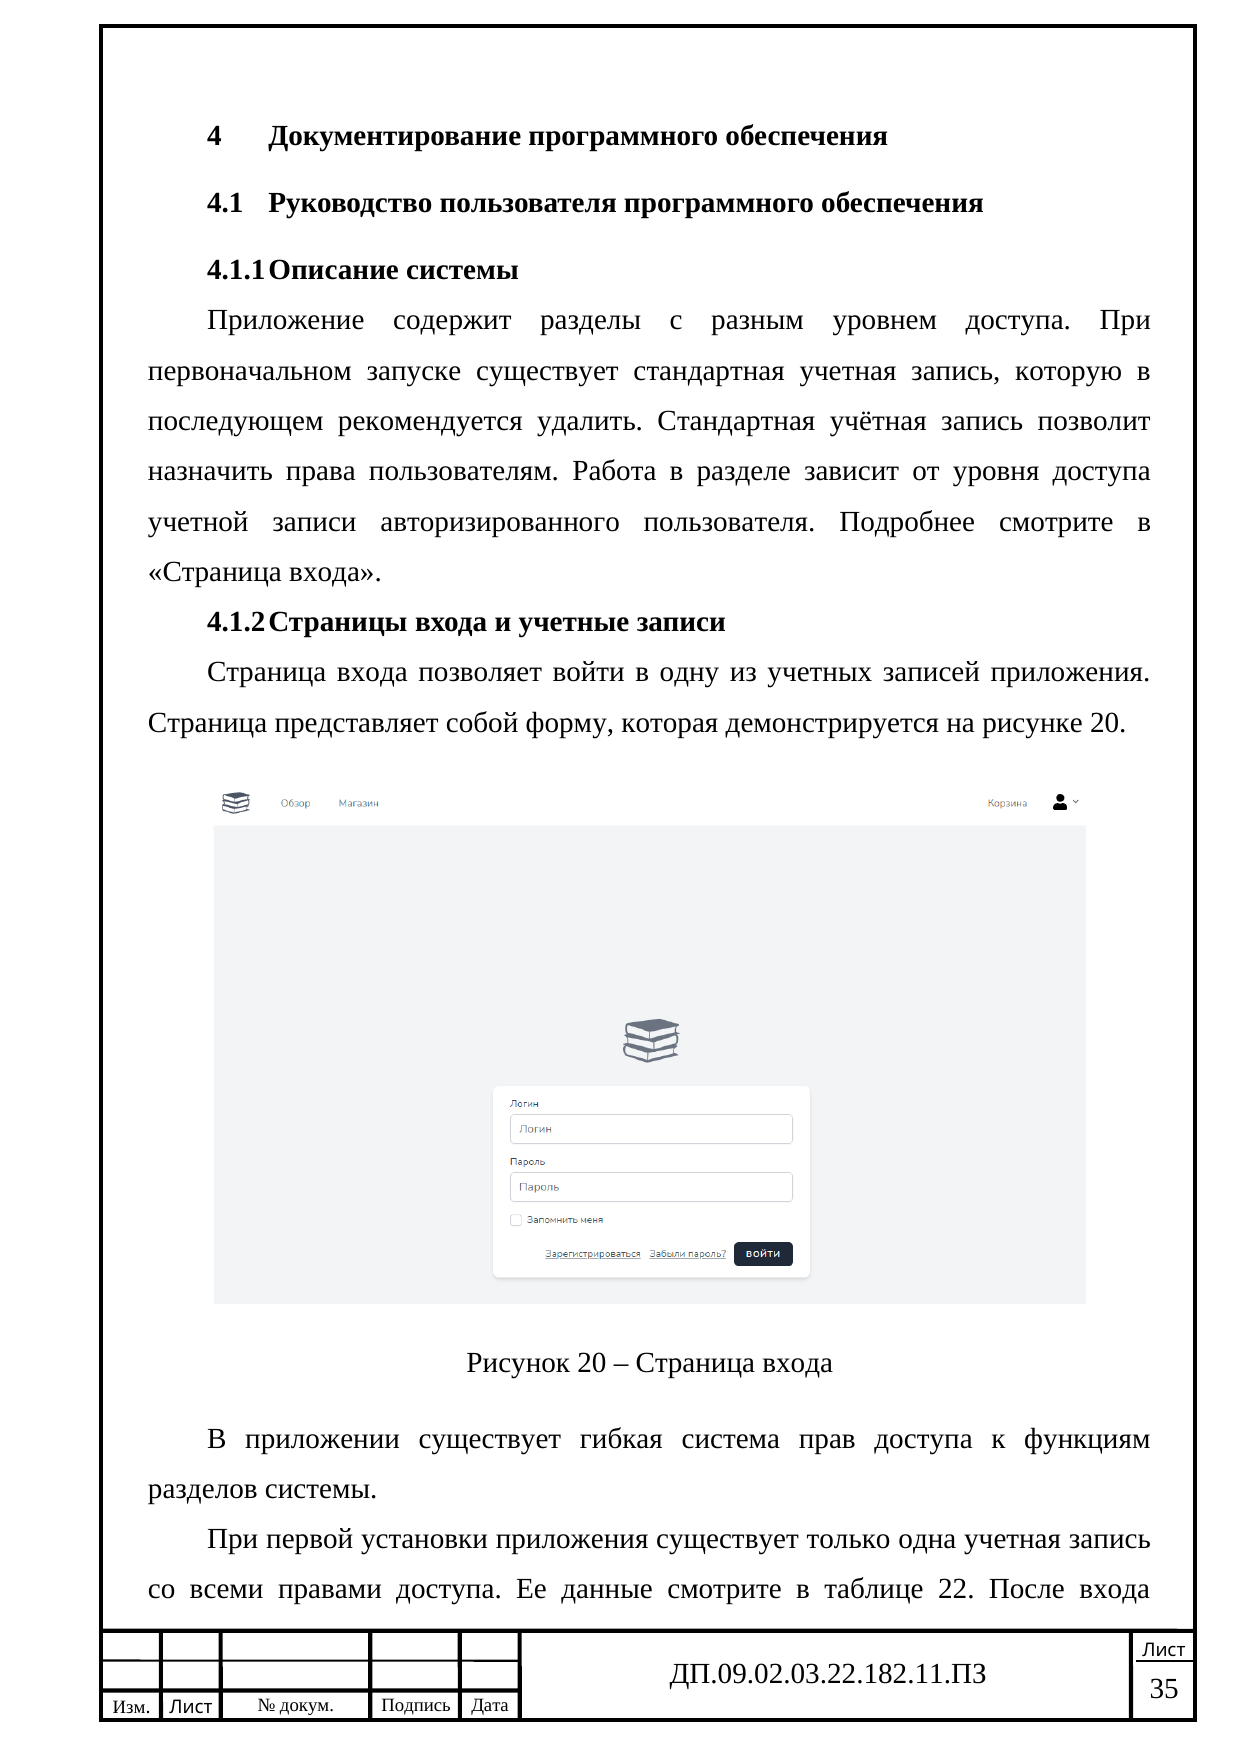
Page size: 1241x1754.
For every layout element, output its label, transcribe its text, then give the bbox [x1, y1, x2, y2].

list Документирование программного обеспечения [148, 118, 1152, 152]
list Руководство пользователя программного обеспечения [148, 185, 1181, 219]
text В приложении существует гибкая система прав доступа к функциям разделов системы. [148, 1421, 1152, 1504]
text Страница входа позволяет войти в одну из учетных записей приложения. Страница представляет собой форму, которая демонстрируется на рисунке 20. [148, 654, 1152, 738]
list Страницы входа и учетные записи [148, 604, 1181, 638]
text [148, 1521, 1152, 1605]
list Описание системы [148, 252, 1181, 286]
picture [213, 780, 1086, 1304]
text Рисунок 20 – Страница входа [118, 1345, 1181, 1379]
text Приложение содержит разделы с разным уровнем доступа. При первоначальном запуске существует стандартная учетная запись, которую в последующем рекомендуется удалить. Стандартная учётная запись позволит назначить права пользователям. Работа в разделе зависит от уровня доступа учетной записи авторизированного пользователя. Подробнее смотрите в «Страница входа». [148, 302, 1152, 587]
